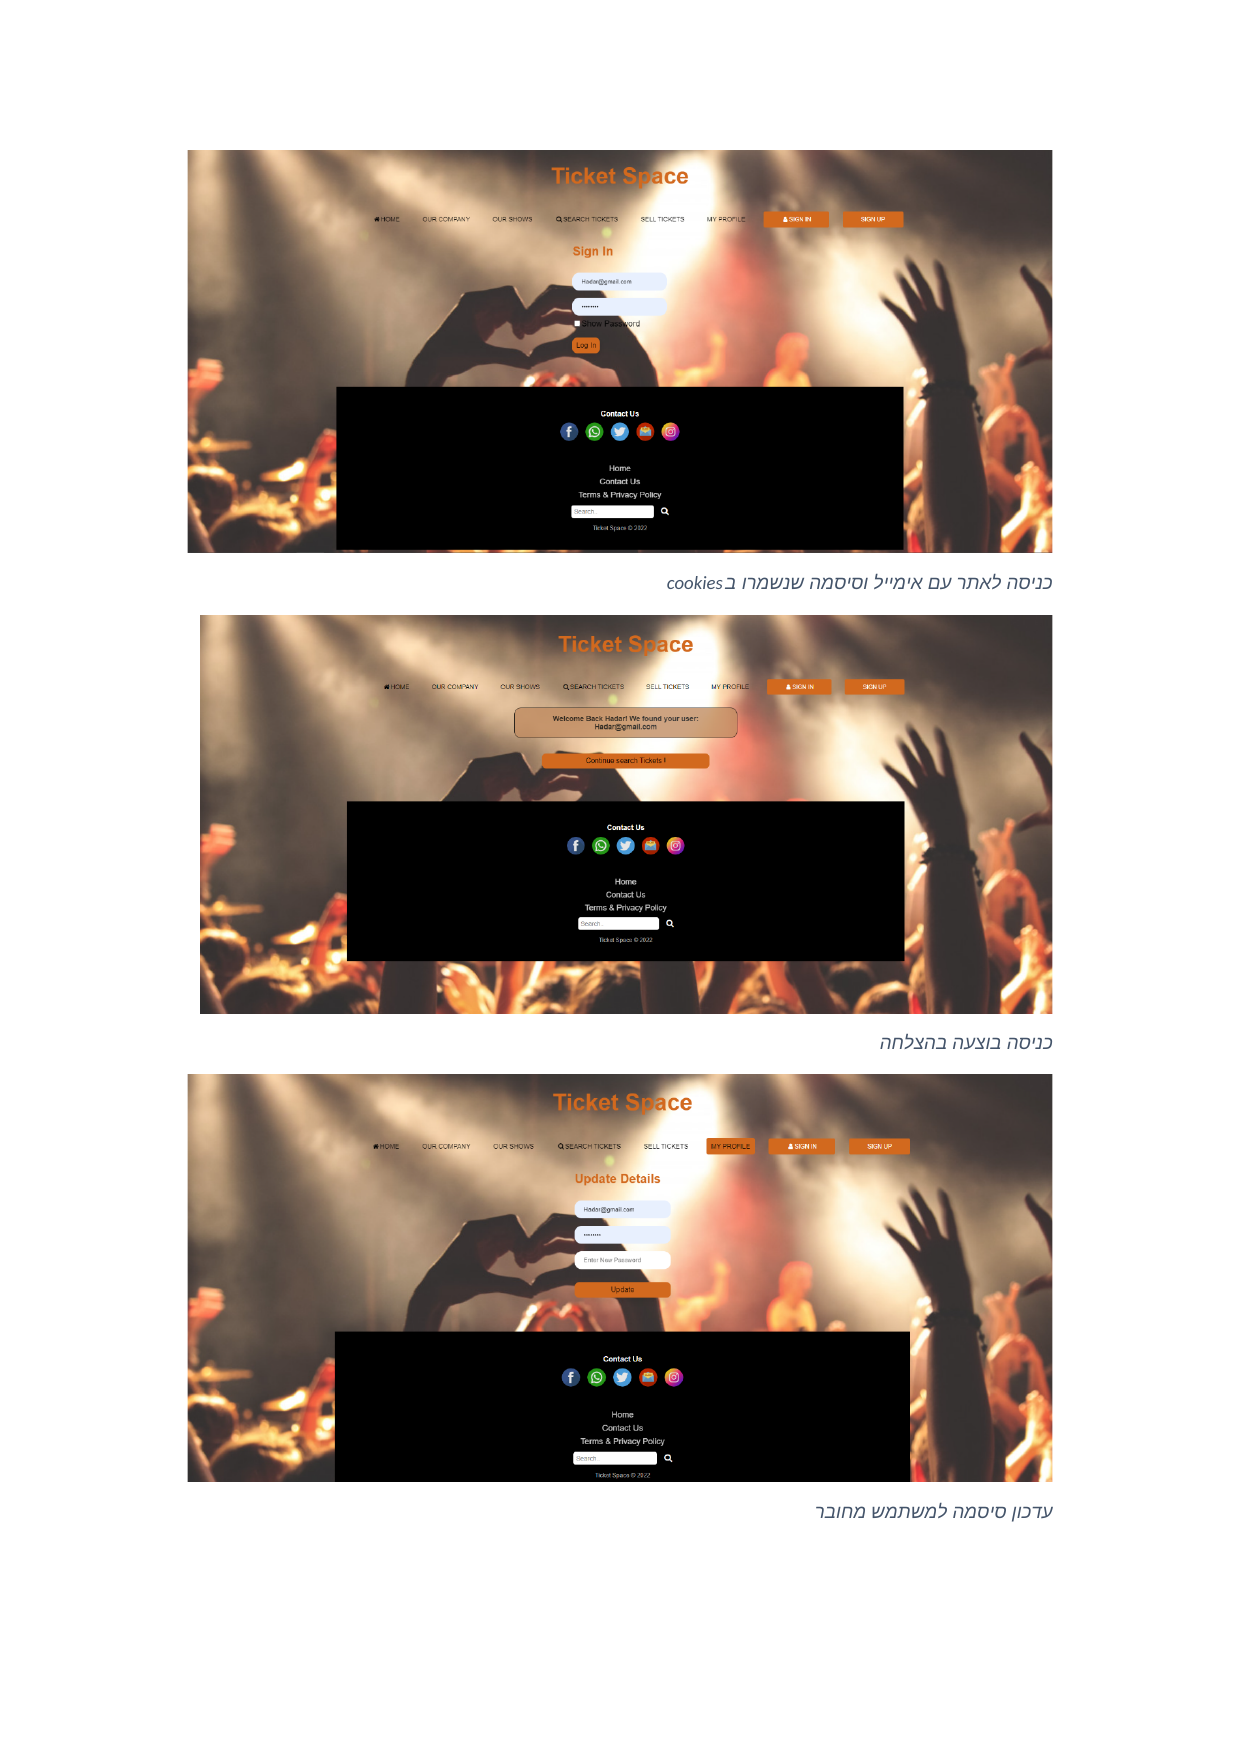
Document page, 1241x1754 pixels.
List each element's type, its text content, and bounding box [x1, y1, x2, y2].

text כניסה בוצעה בהצלחה [187, 1032, 1053, 1054]
picture [187, 1074, 1053, 1482]
text עדכון סיסמה למשתמש מחובר [187, 1501, 1053, 1522]
picture [200, 615, 1053, 1014]
picture [187, 150, 1053, 553]
text כניסה לאתר עם אימייל וסיסמה שנשמרו בcookies [187, 572, 1053, 594]
